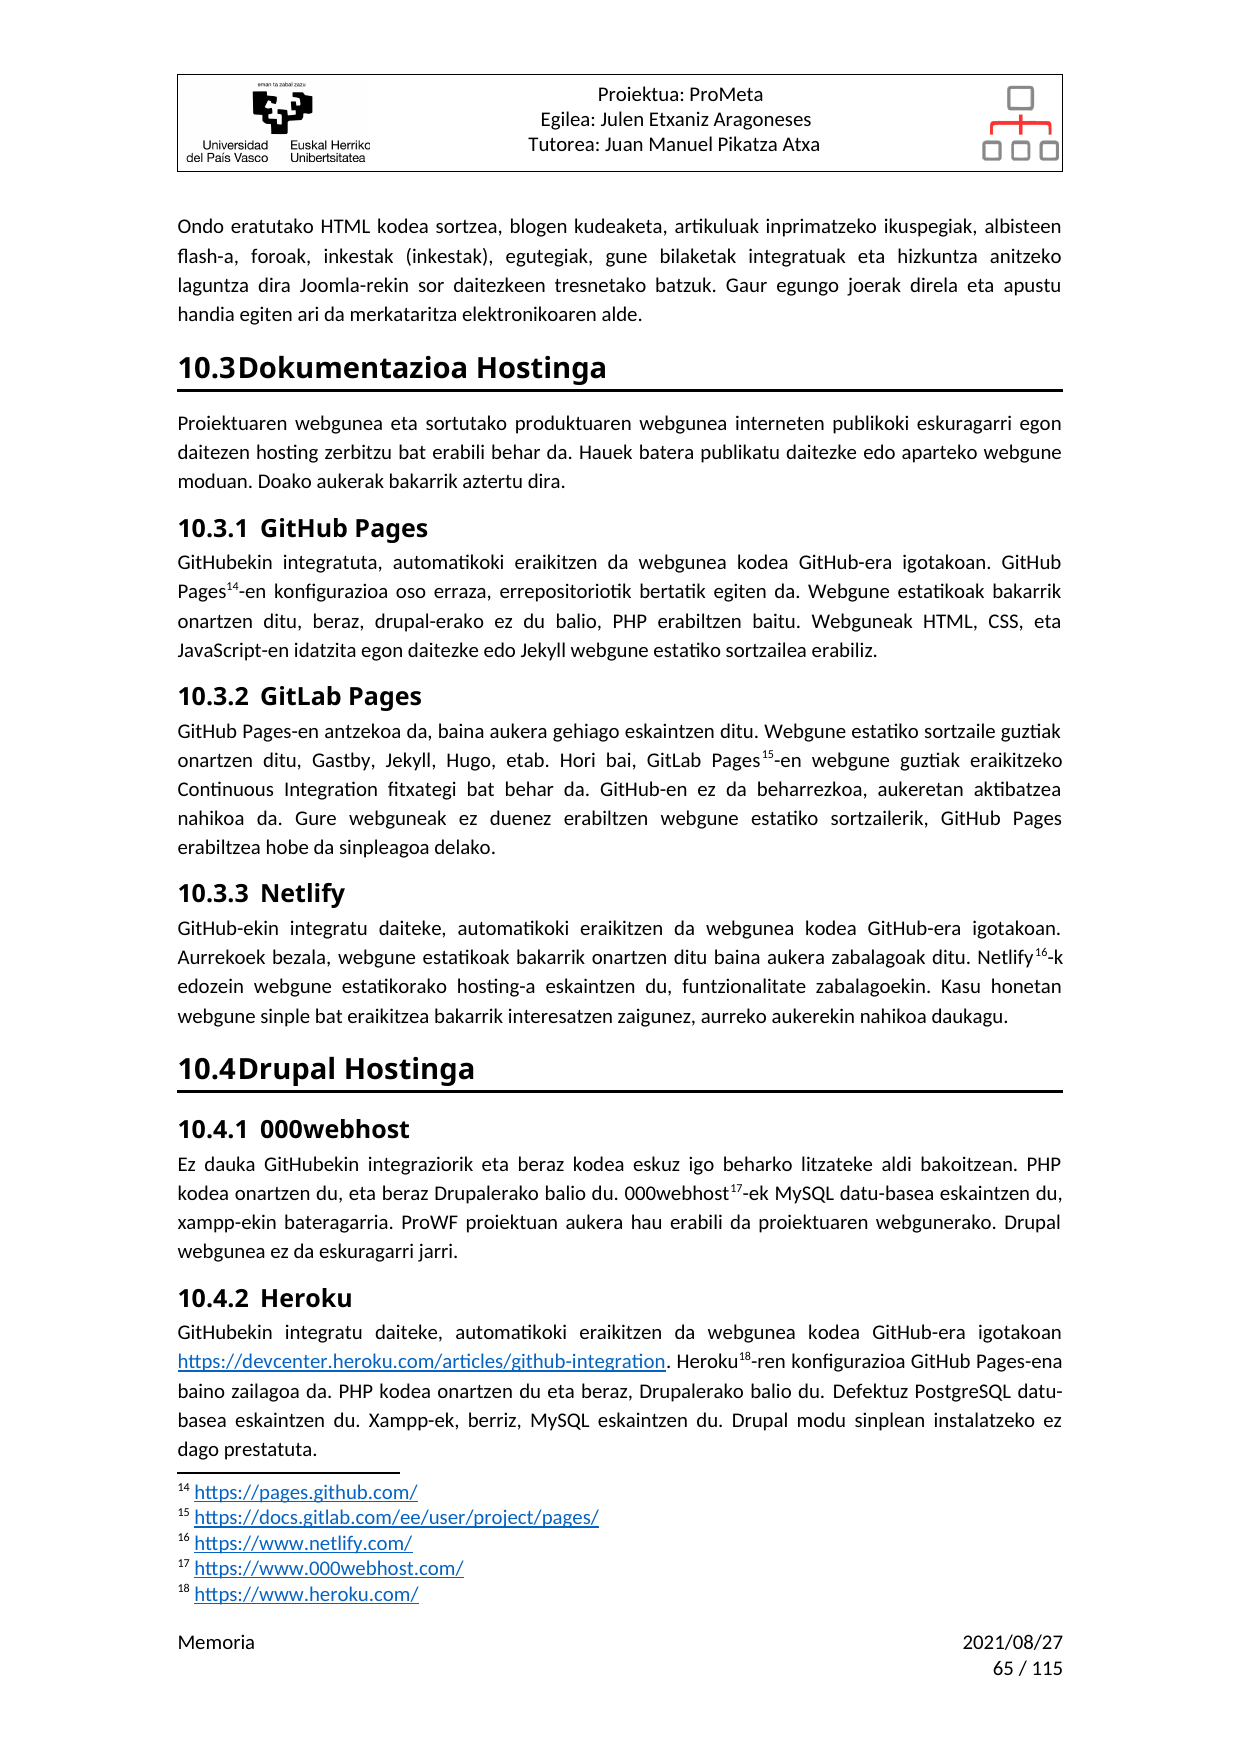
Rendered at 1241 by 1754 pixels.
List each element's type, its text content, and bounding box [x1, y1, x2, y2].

subtitle Drupal Hostinga [177, 1049, 1063, 1090]
subtitle Heroku [177, 1280, 1063, 1314]
text GitHub-ekin integratu daiteke, automatikoki eraikitzen da webgunea kodea GitHub-era igotakoan. Aurrekoek bezala, webgune estatikoak bakarrik onartzen ditu baina aukera zabalagoak ditu. Netlify-k edozein webgune estatikorako hosting-a eskaintzen du, funtzionalitate zabalagoekin. Kasu honetan webgune sinple bat eraikitzea bakarrik interesatzen zaigunez, aurreko aukerekin nahikoa daukagu. [177, 915, 1063, 1028]
picture [978, 80, 1060, 162]
text Proiektuaren webgunea eta sortutako produktuaren webgunea interneten publikoki eskuragarri egon daitezen hosting zerbitzu bat erabili behar da. Hauek batera publikatu daitezke edo aparteko webgune moduan. Doako aukerak bakarrik aztertu dira. [177, 410, 1063, 494]
text GitHub Pages-en antzekoa da, baina aukera gehiago eskaintzen ditu. Webgune estatiko sortzaile guztiak onartzen ditu, Gastby, Jekyll, Hugo, etab. Hori bai, GitLab Pages-en webgune guztiak eraikitzeko Continuous Integration fitxategi bat behar da. GitHub-en ez da beharrezkoa, aukeretan aktibatzea nahikoa da. Gure webguneak ez duenez erabiltzen webgune estatiko sortzailerik, GitHub Pages erabiltzea hobe da sinpleagoa delako. [177, 718, 1063, 860]
picture [182, 81, 370, 162]
subtitle 000webhost [177, 1112, 1063, 1146]
subtitle GitLab Pages [177, 679, 1063, 713]
text Ez dauka GitHubekin integraziorik eta beraz kodea eskuz igo beharko litzateke aldi bakoitzean. PHP kodea onartzen du, eta beraz Drupalerako balio du. 000webhost-ek MySQL datu-basea eskaintzen du, xampp-ekin bateragarria. ProWF proiektuan aukera hau erabili da proiektuaren webgunerako. Drupal webgunea ez da eskuragarri jarri. [177, 1151, 1063, 1264]
text GitHubekin integratuta, automatikoki eraikitzen da webgunea kodea GitHub-era igotakoan. GitHub Pages-en konfigurazioa oso erraza, errepositoriotik bertatik egiten da. Webgune estatikoak bakarrik onartzen ditu, beraz, drupal-erako ez du balio, PHP erabiltzen baitu. Webguneak HTML, CSS, eta JavaScript-en idatzita egon daitezke edo Jekyll webgune estatiko sortzailea erabiliz. [177, 549, 1063, 662]
subtitle Netlify [177, 876, 1063, 910]
text GitHubekin integratu daiteke, automatikoki eraikitzen da webgunea kodea GitHub-era igotakoan https://devcenter.heroku.com/articles/github-integration. Heroku-ren konfigurazioa GitHub Pages-ena baino zailagoa da. PHP kodea onartzen du eta beraz, Drupalerako balio du. Defektuz PostgreSQL datu-basea eskaintzen du. Xampp-ek, berriz, MySQL eskaintzen du. Drupal modu sinplean instalatzeko ez dago prestatuta. [177, 1319, 1063, 1462]
text Ondo eratutako HTML kodea sortzea, blogen kudeaketa, artikuluak inprimatzeko ikuspegiak, albisteen flash-a, foroak, inkestak (inkestak), egutegiak, gune bilaketak integratuak eta hizkuntza anitzeko laguntza dira Joomla-rekin sor daitezkeen tresnetako batzuk. Gaur egungo joerak direla eta apustu handia egiten ari da merkataritza elektronikoaren alde. [177, 214, 1063, 327]
subtitle Dokumentazioa Hostinga [177, 347, 1063, 389]
subtitle GitHub Pages [177, 510, 1063, 544]
